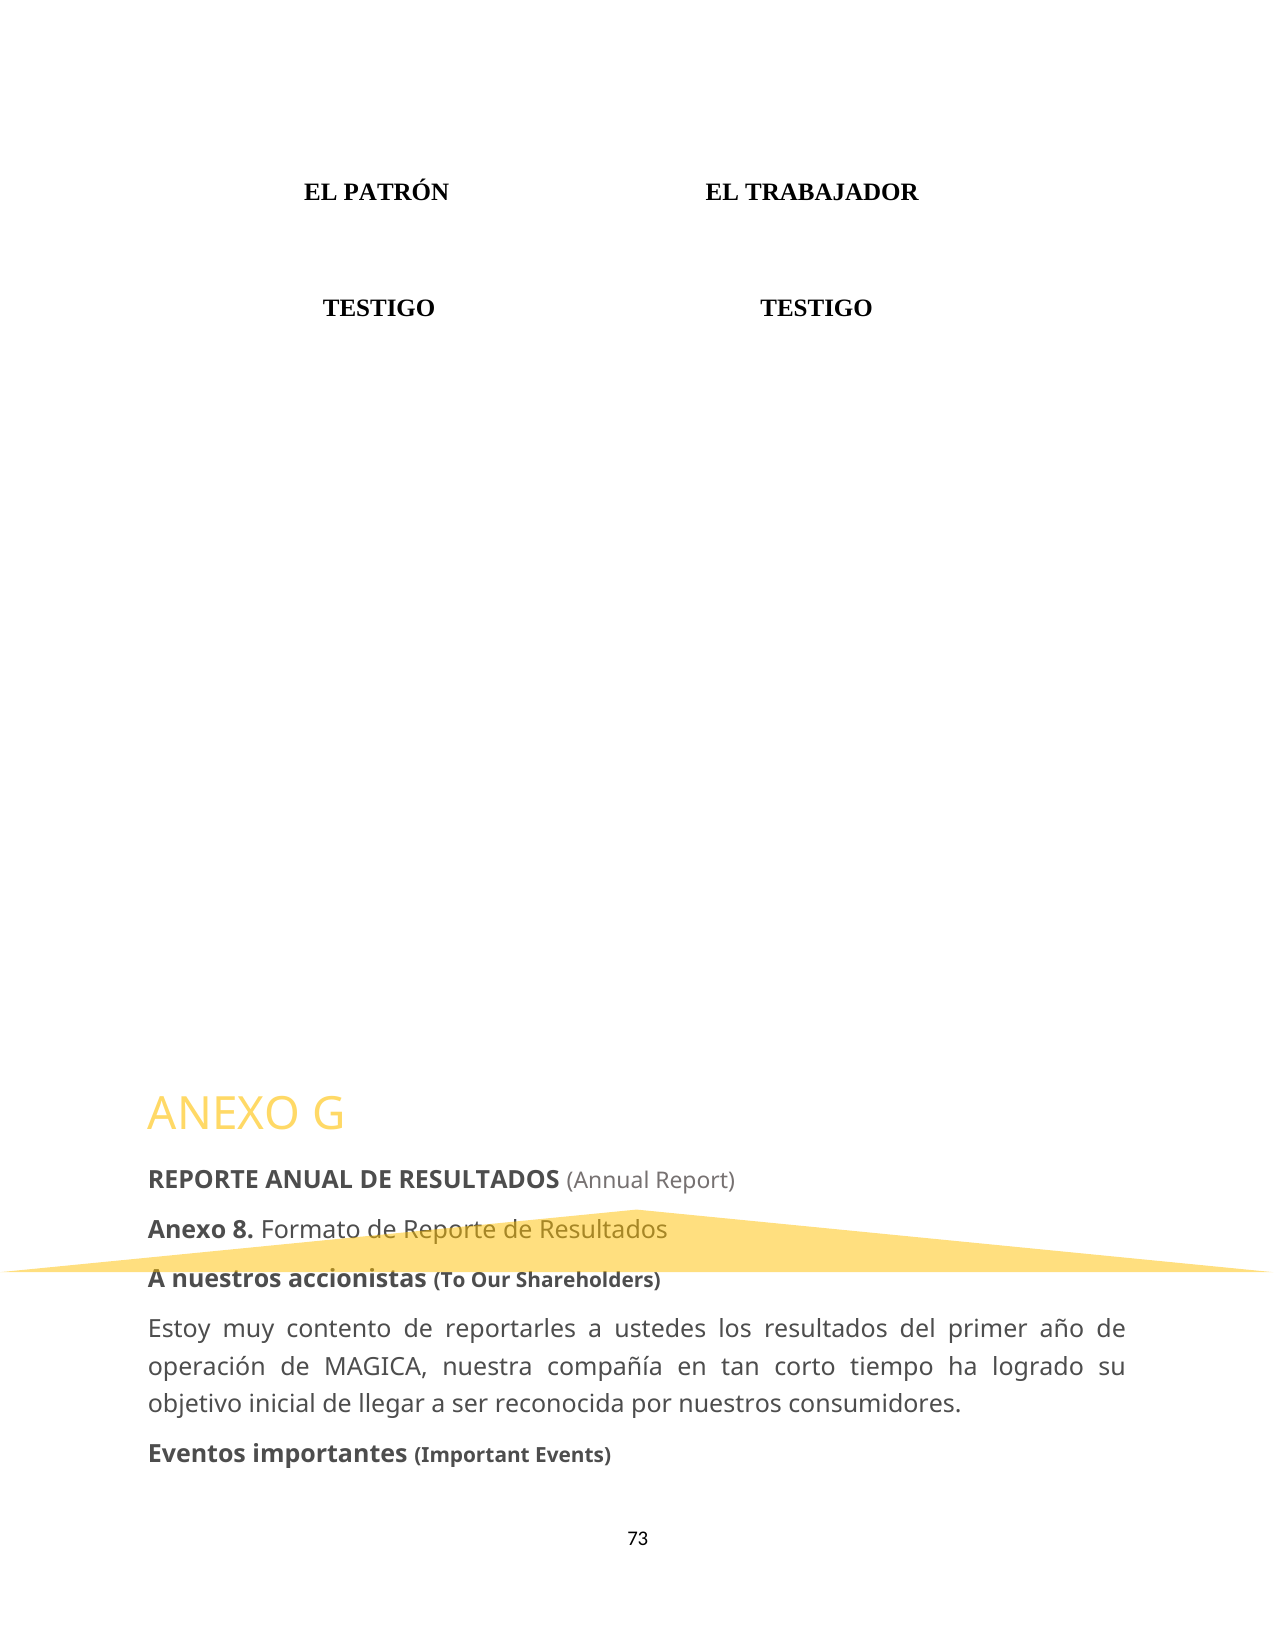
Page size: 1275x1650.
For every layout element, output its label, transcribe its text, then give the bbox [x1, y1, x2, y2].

text REPORTE ANUAL DE RESULTADOS (Annual Report) [148, 1161, 1127, 1195]
text Estoy muy contento de reportarles a ustedes los resultados del primer año de operación de MAGICA, nuestra compañía en tan corto tiempo ha logrado su objetivo inicial de llegar a ser reconocida por nuestros consumidores. [148, 1311, 1127, 1420]
text Eventos importantes (Important Events) [148, 1436, 1127, 1470]
text A nuestros accionistas (To Our Shareholders) [148, 1273, 1127, 1295]
text Anexo 8. Formato de Reporte de Resultados [148, 1211, 611, 1245]
text ANEXO G [148, 1080, 1127, 1143]
text EL PATRÓN EL TRABAJADOR [148, 177, 1127, 206]
text TESTIGO TESTIGO [148, 293, 1127, 322]
text Anexo 8. Formato de Reporte de Resultados [662, 1211, 1127, 1245]
